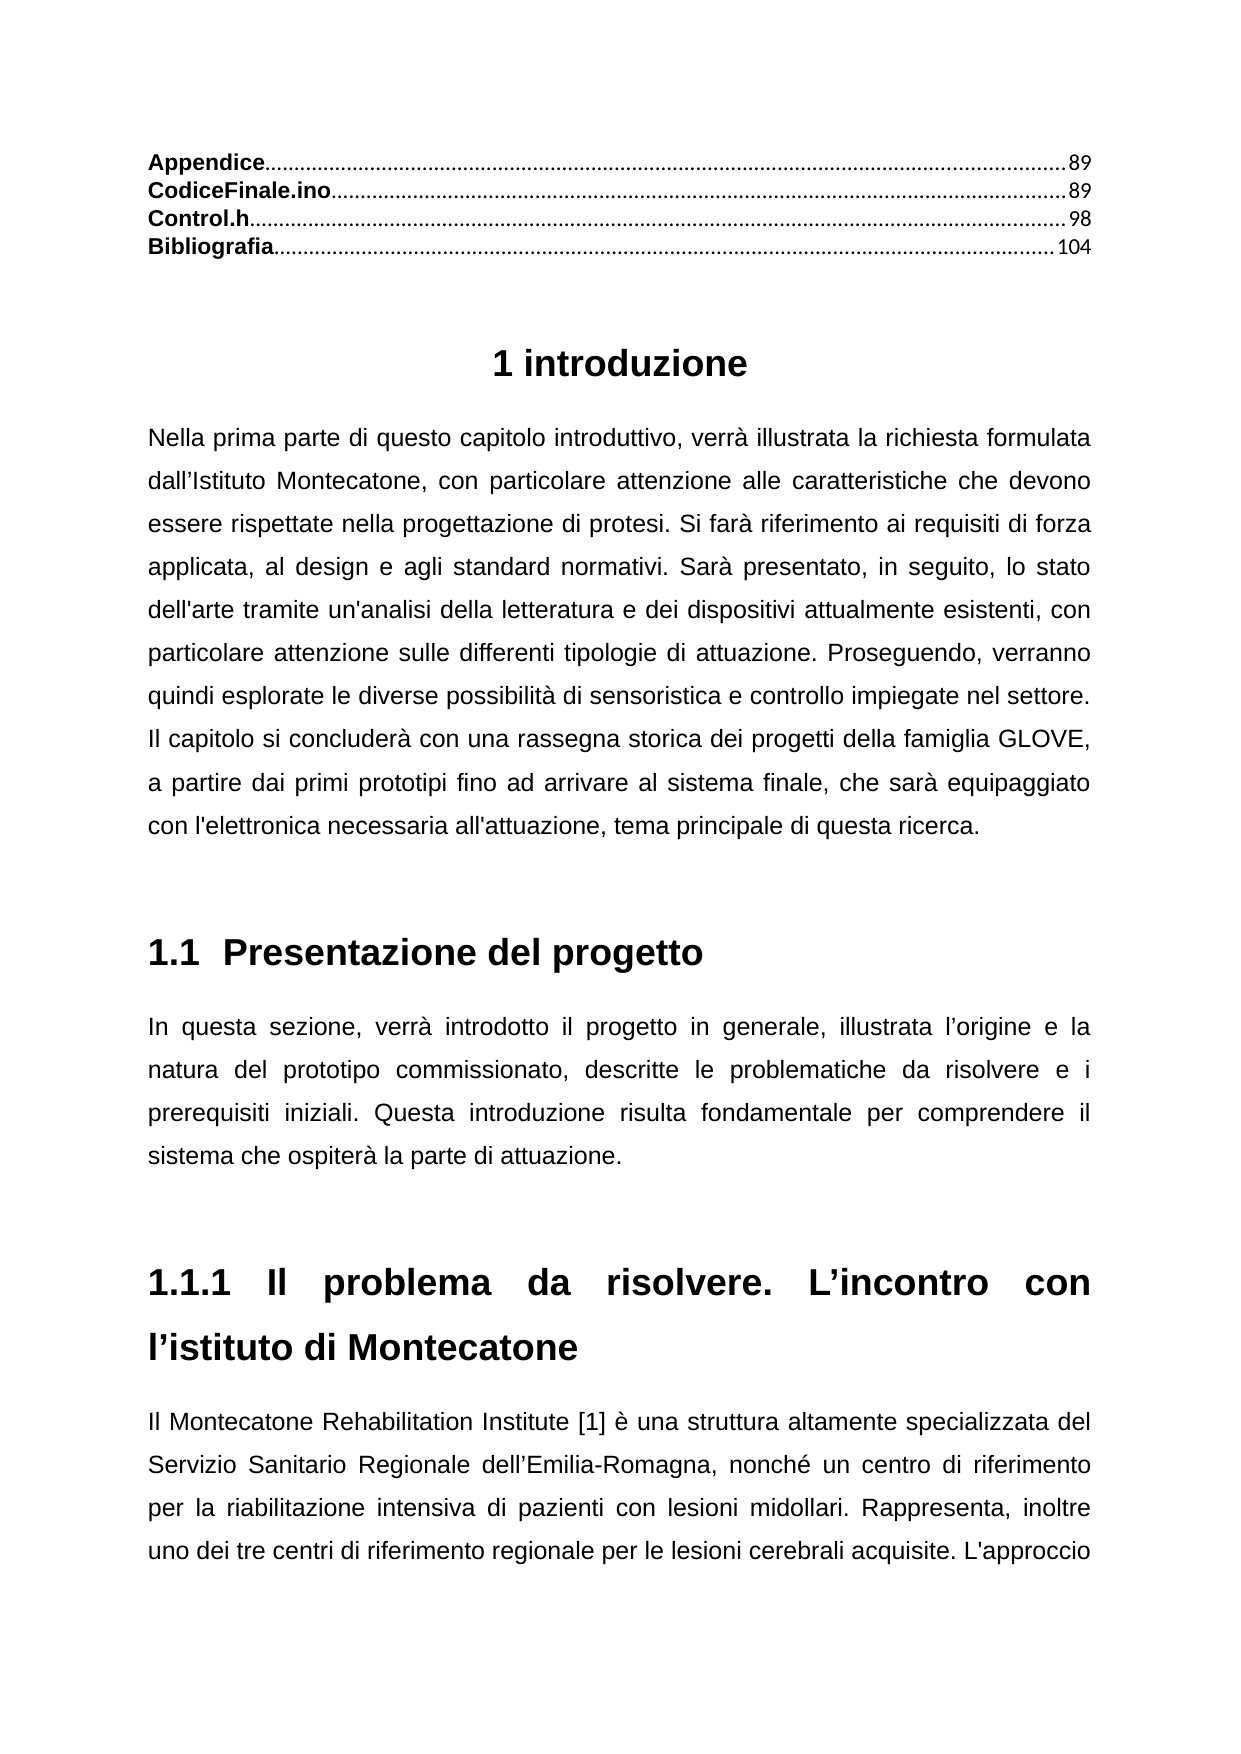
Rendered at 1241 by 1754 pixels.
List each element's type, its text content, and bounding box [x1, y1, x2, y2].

list Presentazione del progetto [148, 930, 1092, 973]
text In questa sezione, verrà introdotto il progetto in generale, illustrata l’origine e la natura del prototipo commissionato, descritte le problematiche da risolvere e i prerequisiti iniziali. Questa introduzione risulta fondamentale per comprendere il sistema che ospiterà la parte di attuazione. [148, 1012, 1092, 1170]
text CodiceFinale.ino 89 [148, 176, 1092, 204]
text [148, 1407, 1092, 1565]
text 1.1.1 Il problema da risolvere. L’incontro con l’istituto di Montecatone [148, 1261, 1092, 1368]
text Bibliografia 104 [148, 232, 1092, 260]
text Appendice 89 [148, 148, 1092, 176]
text Control.h 98 [148, 204, 1092, 232]
text 1 introduzione [148, 341, 1092, 384]
text Nella prima parte di questo capitolo introduttivo, verrà illustrata la richiesta formulata dall’Istituto Montecatone, con particolare attenzione alle caratteristiche che devono essere rispettate nella progettazione di protesi. Si farà riferimento ai requisiti di forza applicata, al design e agli standard normativi. Sarà presentato, in seguito, lo stato dell'arte tramite un'analisi della letteratura e dei dispositivi attualmente esistenti, con particolare attenzione sulle differenti tipologie di attuazione. Proseguendo, verranno quindi esplorate le diverse possibilità di sensoristica e controllo impiegate nel settore. Il capitolo si concluderà con una rassegna storica dei progetti della famiglia GLOVE, a partire dai primi prototipi fino ad arrivare al sistema finale, che sarà equipaggiato con l'elettronica necessaria all'attuazione, tema principale di questa ricerca. [148, 422, 1092, 839]
